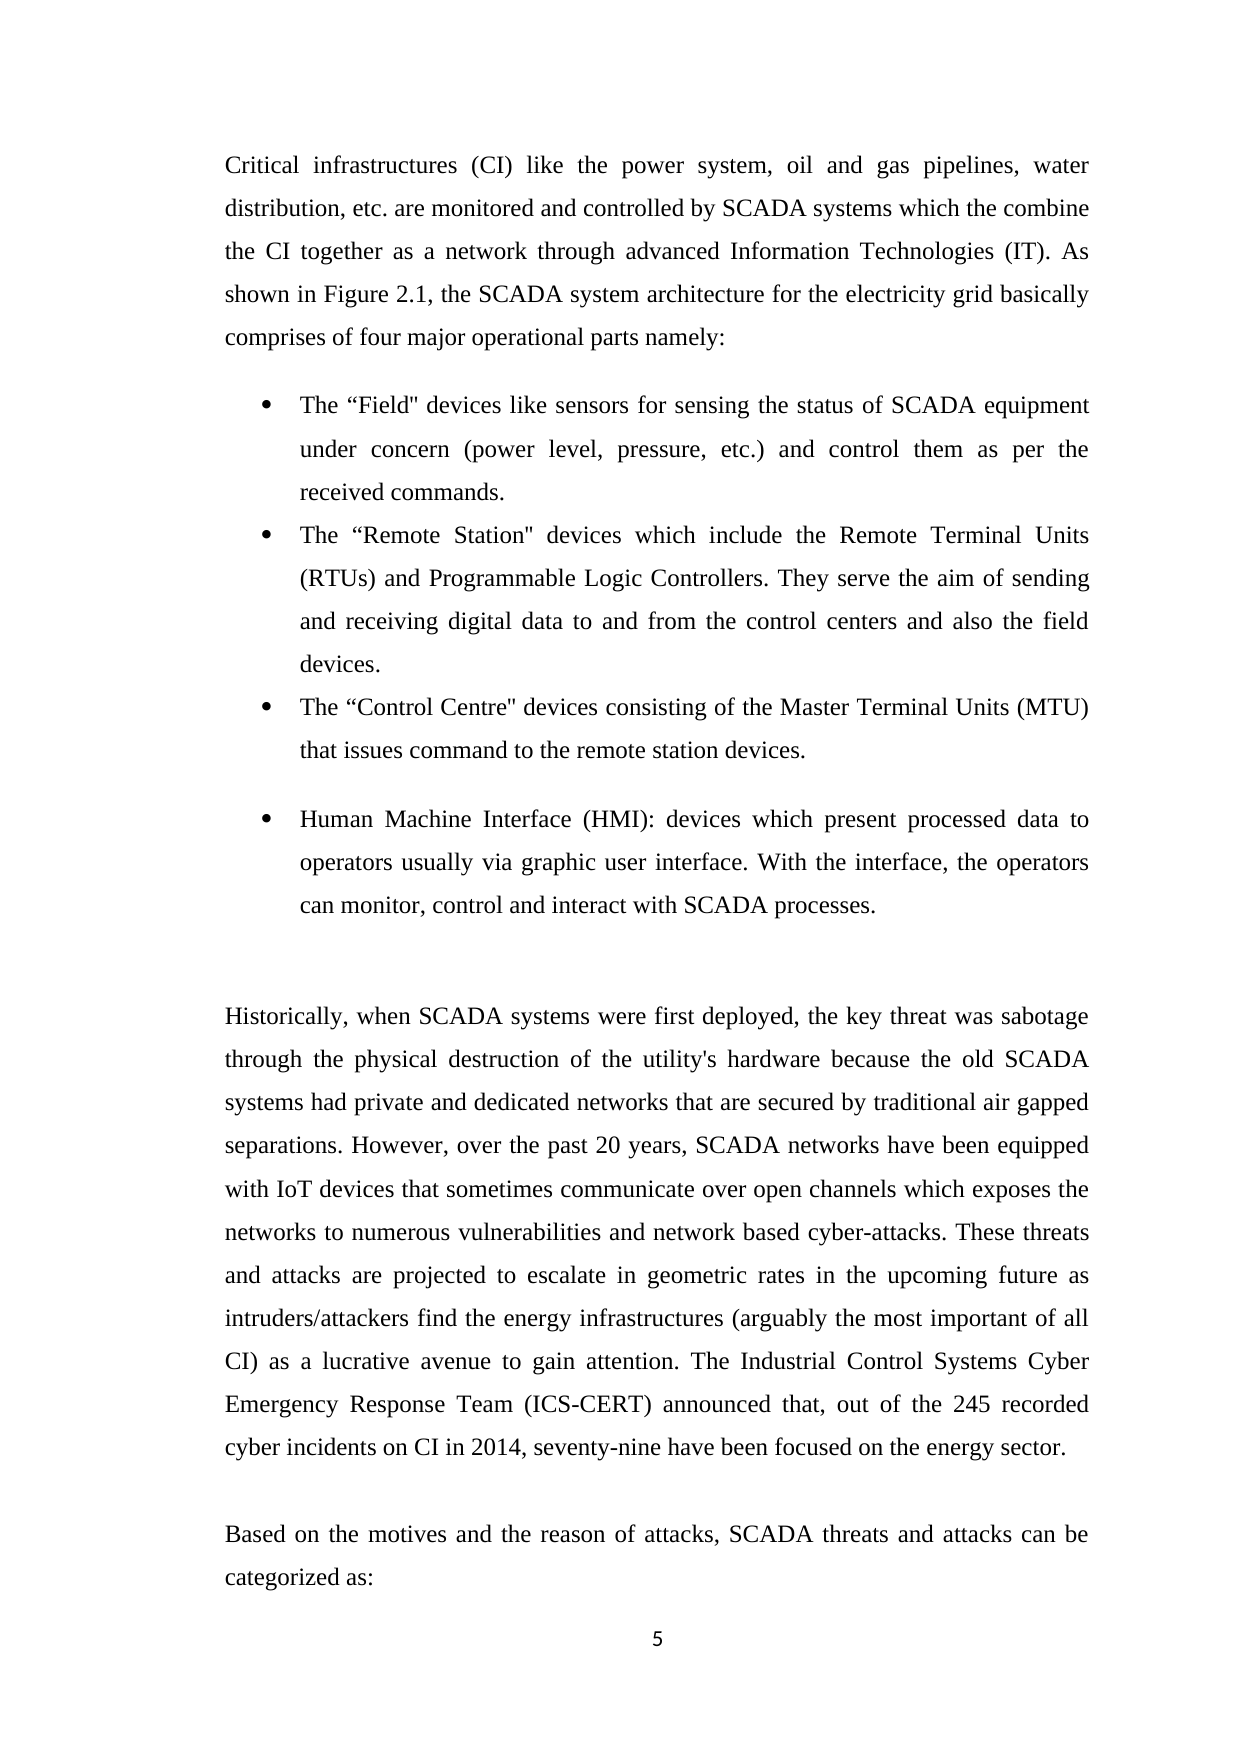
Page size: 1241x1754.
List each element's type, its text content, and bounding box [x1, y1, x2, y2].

text Historically, when SCADA systems were first deployed, the key threat was sabotage through the physical destruction of the utility's hardware because the old SCADA systems had private and dedicated networks that are secured by traditional air gapped separations. However, over the past 20 years, SCADA networks have been equipped with IoT devices that sometimes communicate over open channels which exposes the networks to numerous vulnerabilities and network based cyber-attacks. These threats and attacks are projected to escalate in geometric rates in the upcoming future as intruders/attackers find the energy infrastructures (arguably the most important of all CI) as a lucrative avenue to gain attention. The Industrial Control Systems Cyber Emergency Response Team (ICS-CERT) announced that, out of the 245 recorded cyber incidents on CI in 2014, seventy-nine have been focused on the energy sector. [224, 1001, 1090, 1461]
list The “Remote Station'' devices which include the Remote Terminal Units (RTUs) and Programmable Logic Controllers. They serve the aim of sending and receiving digital data to and from the control centers and also the field devices. [262, 520, 1090, 678]
list Human Machine Interface (HMI): devices which present processed data to operators usually via graphic user interface. With the interface, the operators can monitor, control and interact with SCADA processes. [262, 804, 1090, 919]
list The “Control Centre'' devices consisting of the Master Terminal Units (MTU) that issues command to the remote station devices. [262, 692, 1090, 764]
list The “Field'' devices like sensors for sensing the status of SCADA equipment under concern (power level, pressure, etc.) and control them as per the received commands. [262, 391, 1090, 506]
text Critical infrastructures (CI) like the power system, oil and gas pipelines, water distribution, etc. are monitored and controlled by SCADA systems which the combine the CI together as a network through advanced Information Technologies (IT). As shown in Figure 2.1, the SCADA system architecture for the electricity grid basically comprises of four major operational parts namely: [224, 150, 1090, 351]
text Based on the motives and the reason of attacks, SCADA threats and attacks can be categorized as: [224, 1519, 1090, 1591]
